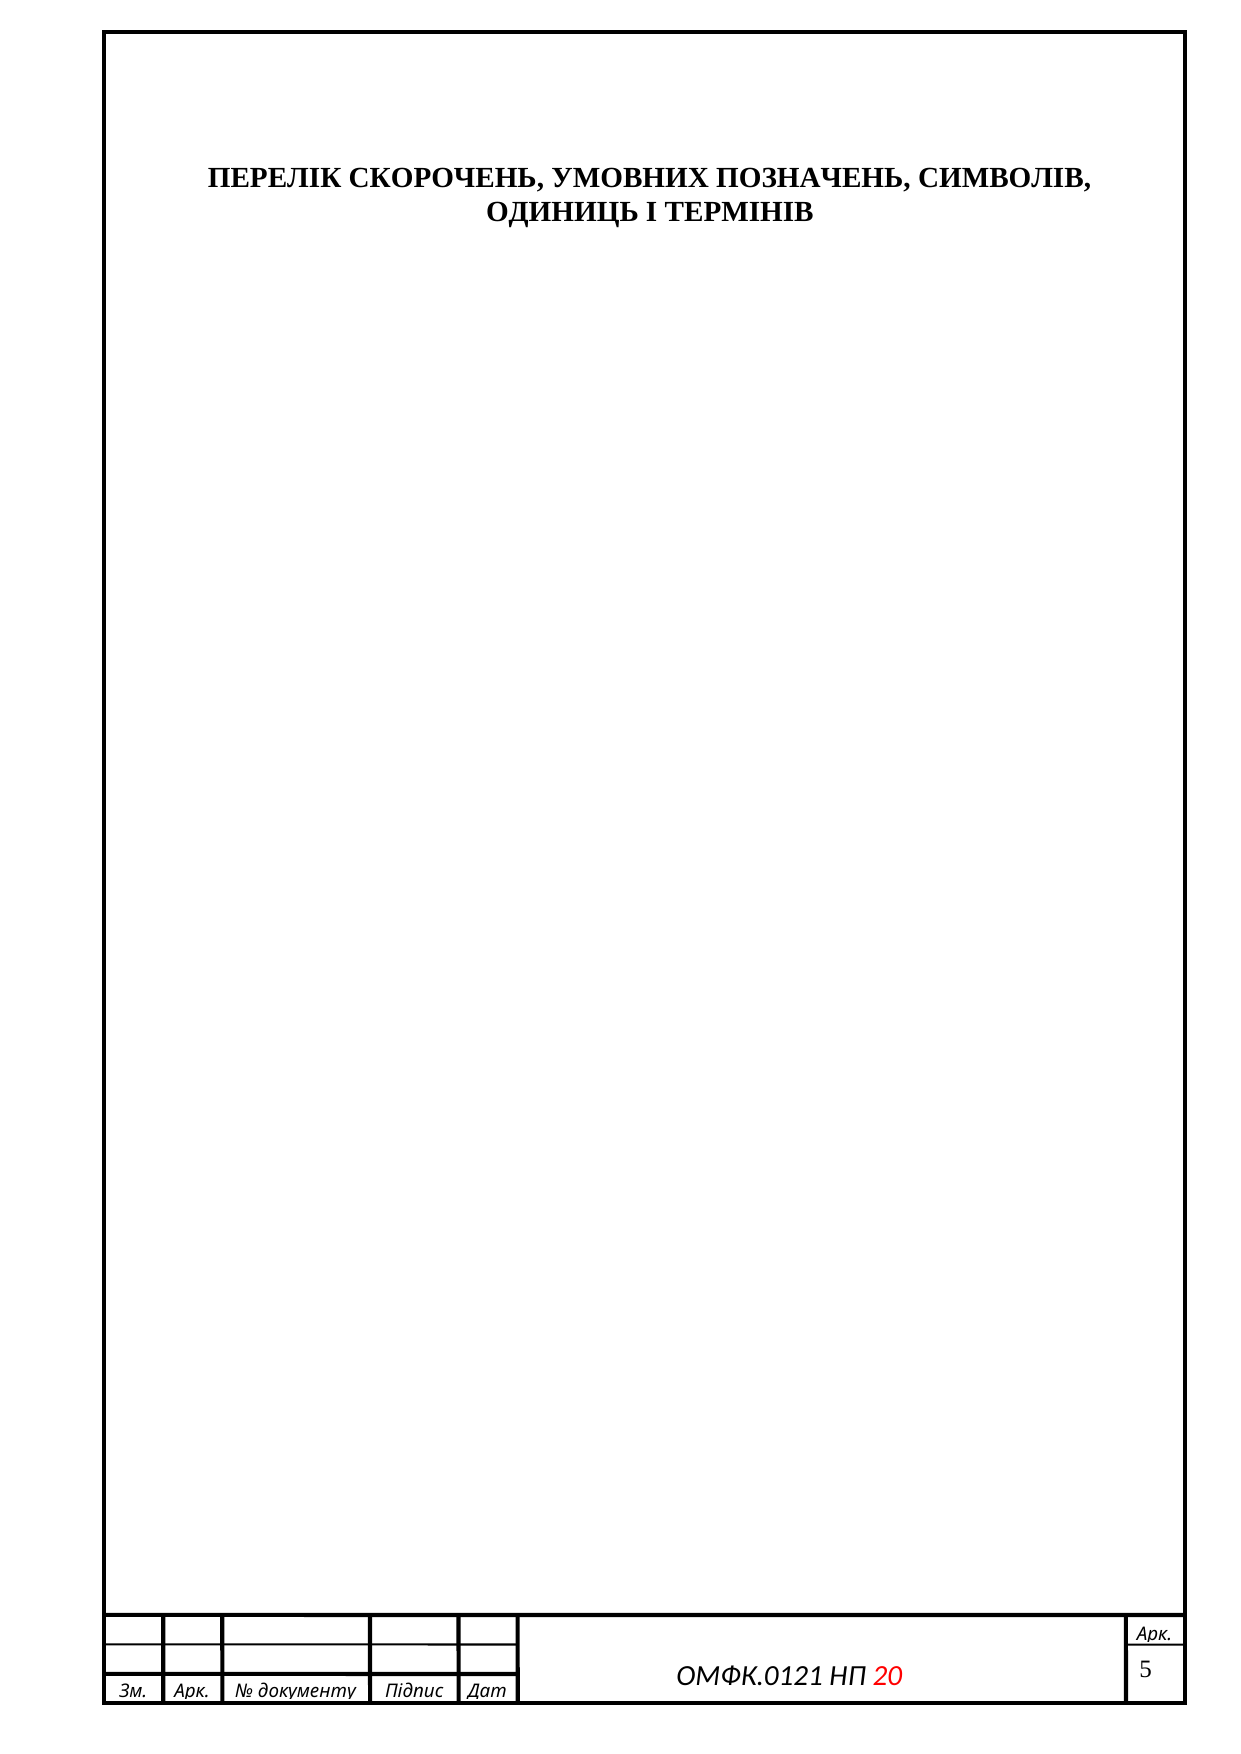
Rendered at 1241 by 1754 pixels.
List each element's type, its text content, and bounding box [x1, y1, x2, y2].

text ПЕРЕЛІК СКОРОЧЕНЬ, УМОВНИХ ПОЗНАЧЕНЬ, СИМВОЛІВ, ОДИНИЦЬ І ТЕРМІНІВ [148, 160, 1152, 227]
